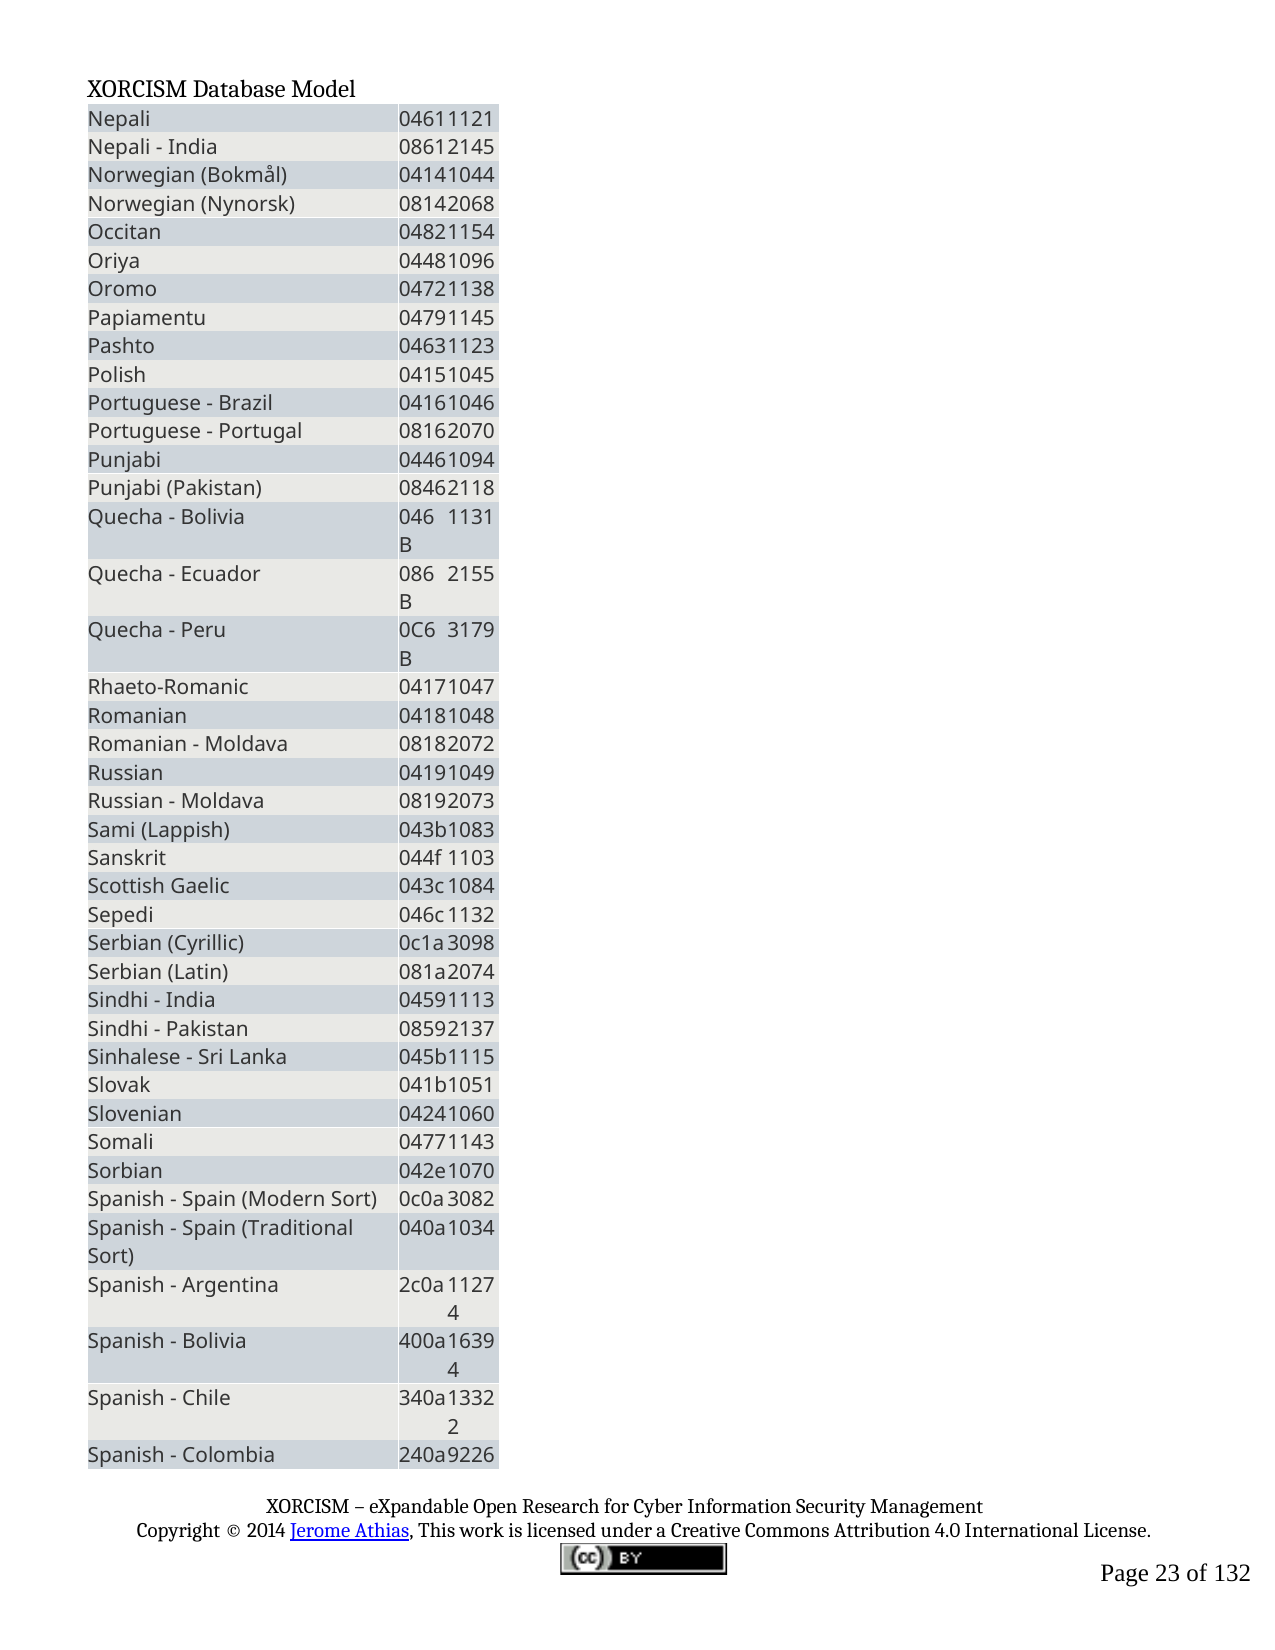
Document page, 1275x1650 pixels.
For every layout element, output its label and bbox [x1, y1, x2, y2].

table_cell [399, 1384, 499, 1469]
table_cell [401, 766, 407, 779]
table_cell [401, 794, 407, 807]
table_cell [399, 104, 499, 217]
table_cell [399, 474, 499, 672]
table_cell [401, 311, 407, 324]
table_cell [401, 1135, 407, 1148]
picture [560, 1543, 728, 1575]
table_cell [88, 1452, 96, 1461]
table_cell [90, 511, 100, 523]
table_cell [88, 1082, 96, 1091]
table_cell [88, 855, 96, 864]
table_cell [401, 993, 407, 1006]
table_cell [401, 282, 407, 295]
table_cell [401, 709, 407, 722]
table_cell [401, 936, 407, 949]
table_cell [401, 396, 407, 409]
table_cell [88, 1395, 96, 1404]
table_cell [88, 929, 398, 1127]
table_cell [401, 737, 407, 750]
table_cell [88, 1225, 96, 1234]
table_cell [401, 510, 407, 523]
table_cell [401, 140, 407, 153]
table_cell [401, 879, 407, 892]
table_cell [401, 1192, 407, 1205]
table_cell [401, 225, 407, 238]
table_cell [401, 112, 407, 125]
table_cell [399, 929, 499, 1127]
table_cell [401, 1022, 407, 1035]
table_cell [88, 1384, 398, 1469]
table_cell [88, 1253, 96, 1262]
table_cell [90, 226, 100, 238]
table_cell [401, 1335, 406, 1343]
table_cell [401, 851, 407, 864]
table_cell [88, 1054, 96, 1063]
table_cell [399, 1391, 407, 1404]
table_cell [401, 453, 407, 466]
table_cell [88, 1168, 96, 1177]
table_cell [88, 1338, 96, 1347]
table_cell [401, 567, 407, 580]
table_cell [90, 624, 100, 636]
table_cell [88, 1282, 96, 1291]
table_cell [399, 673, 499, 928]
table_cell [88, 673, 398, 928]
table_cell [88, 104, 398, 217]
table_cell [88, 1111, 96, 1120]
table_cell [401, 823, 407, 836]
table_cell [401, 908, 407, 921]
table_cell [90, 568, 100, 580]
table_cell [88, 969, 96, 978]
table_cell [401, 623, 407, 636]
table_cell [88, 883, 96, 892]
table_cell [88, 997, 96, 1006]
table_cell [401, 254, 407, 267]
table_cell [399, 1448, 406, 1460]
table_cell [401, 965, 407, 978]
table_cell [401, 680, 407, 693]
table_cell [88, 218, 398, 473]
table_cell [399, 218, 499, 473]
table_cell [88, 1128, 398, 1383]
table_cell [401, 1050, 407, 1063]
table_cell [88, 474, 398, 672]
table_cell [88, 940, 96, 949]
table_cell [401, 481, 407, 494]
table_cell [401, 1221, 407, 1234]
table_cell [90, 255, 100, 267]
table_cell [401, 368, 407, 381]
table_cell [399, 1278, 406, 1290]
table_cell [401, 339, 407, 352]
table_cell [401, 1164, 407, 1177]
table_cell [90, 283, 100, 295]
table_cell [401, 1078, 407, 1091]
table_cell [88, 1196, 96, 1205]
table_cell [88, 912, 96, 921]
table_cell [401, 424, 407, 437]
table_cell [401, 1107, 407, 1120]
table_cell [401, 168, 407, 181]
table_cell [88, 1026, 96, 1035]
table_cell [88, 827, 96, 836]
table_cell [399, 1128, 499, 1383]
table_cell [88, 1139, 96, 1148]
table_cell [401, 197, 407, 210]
